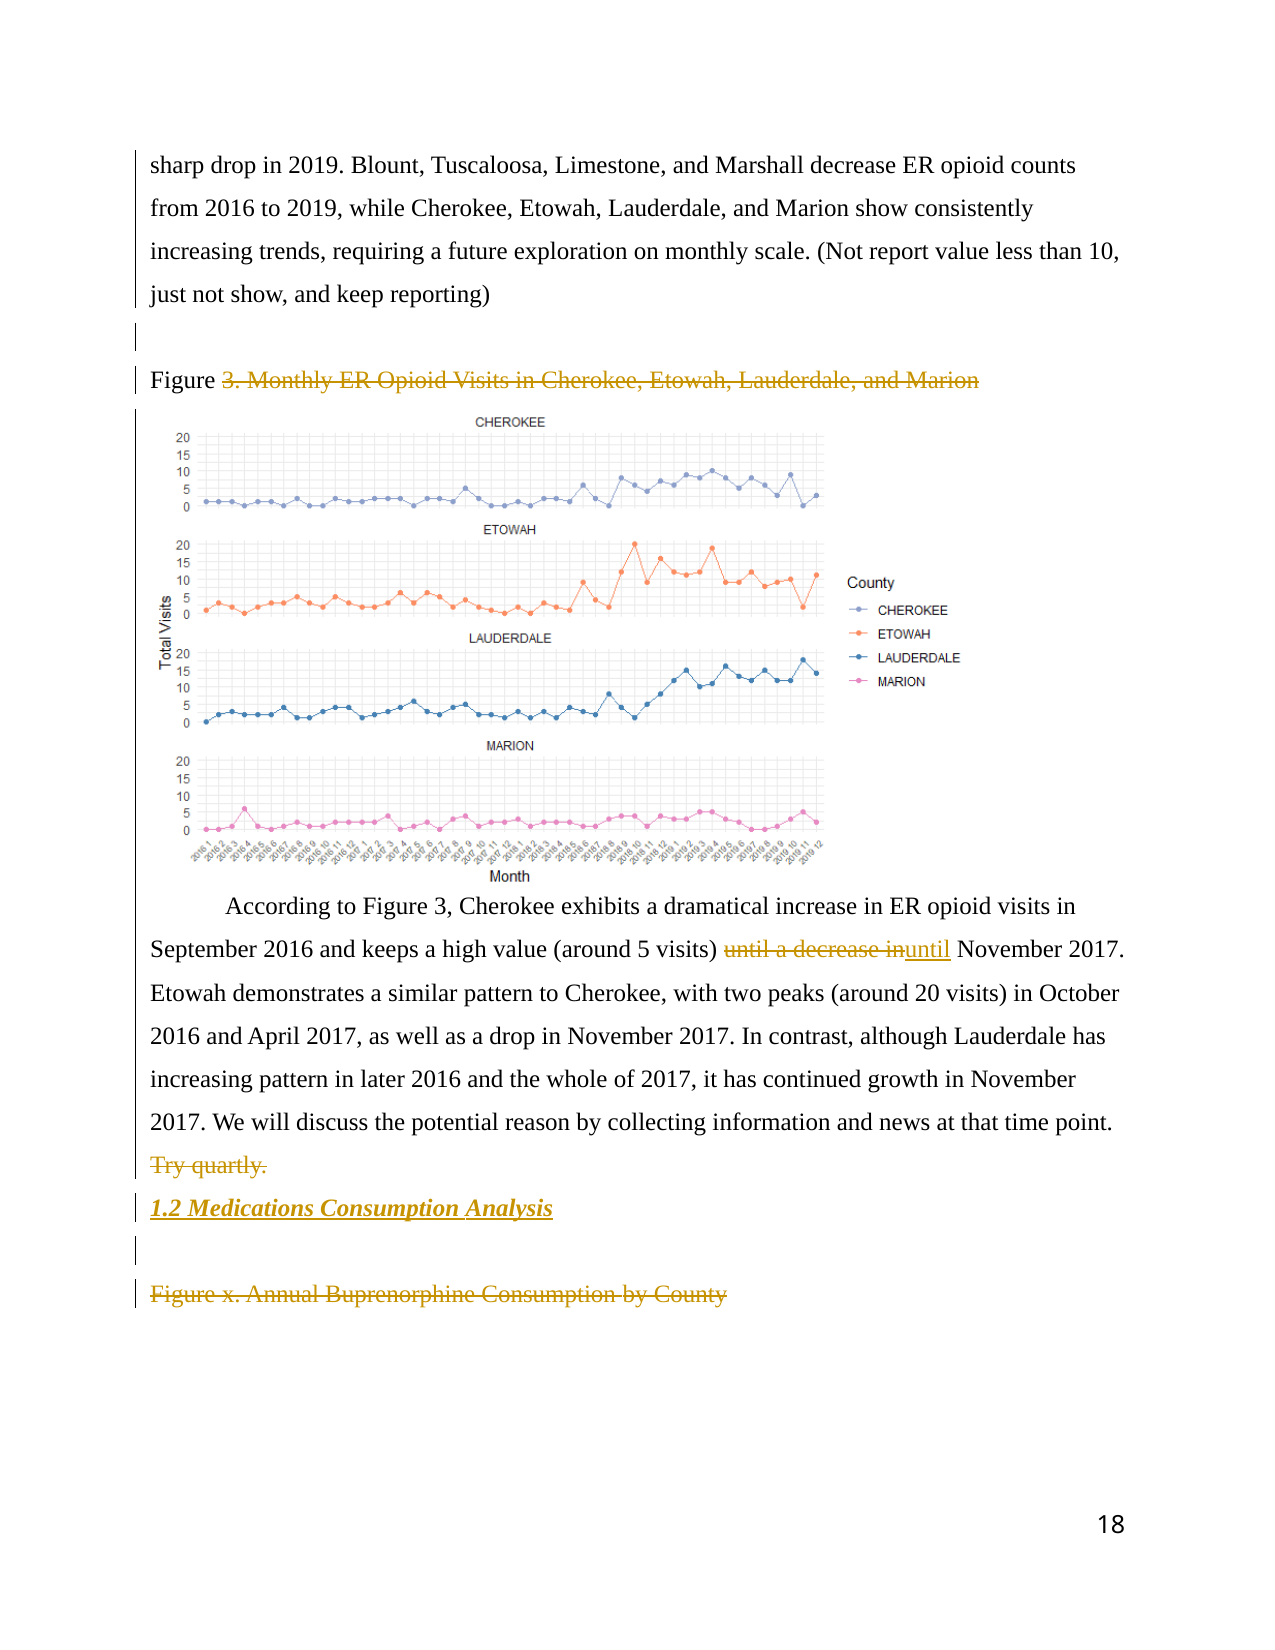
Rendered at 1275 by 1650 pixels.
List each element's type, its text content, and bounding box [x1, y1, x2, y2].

picture [150, 408, 976, 892]
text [150, 150, 1125, 308]
text According to Figure 3, Cherokee exhibits a dramatical increase in ER opioid visits in September 2016 and keeps a high value (around 5 visits) November 2017. Etowah demonstrates a similar pattern to Cherokee, with two peaks (around 20 visits) in October 2016 and April 2017, as well as a drop in November 2017. In contrast, although Lauderdale has increasing pattern in later 2016 and the whole of 2017, it has continued growth in November 2017. We will discuss the potential reason by collecting information and news at that time point. [150, 891, 1125, 1179]
